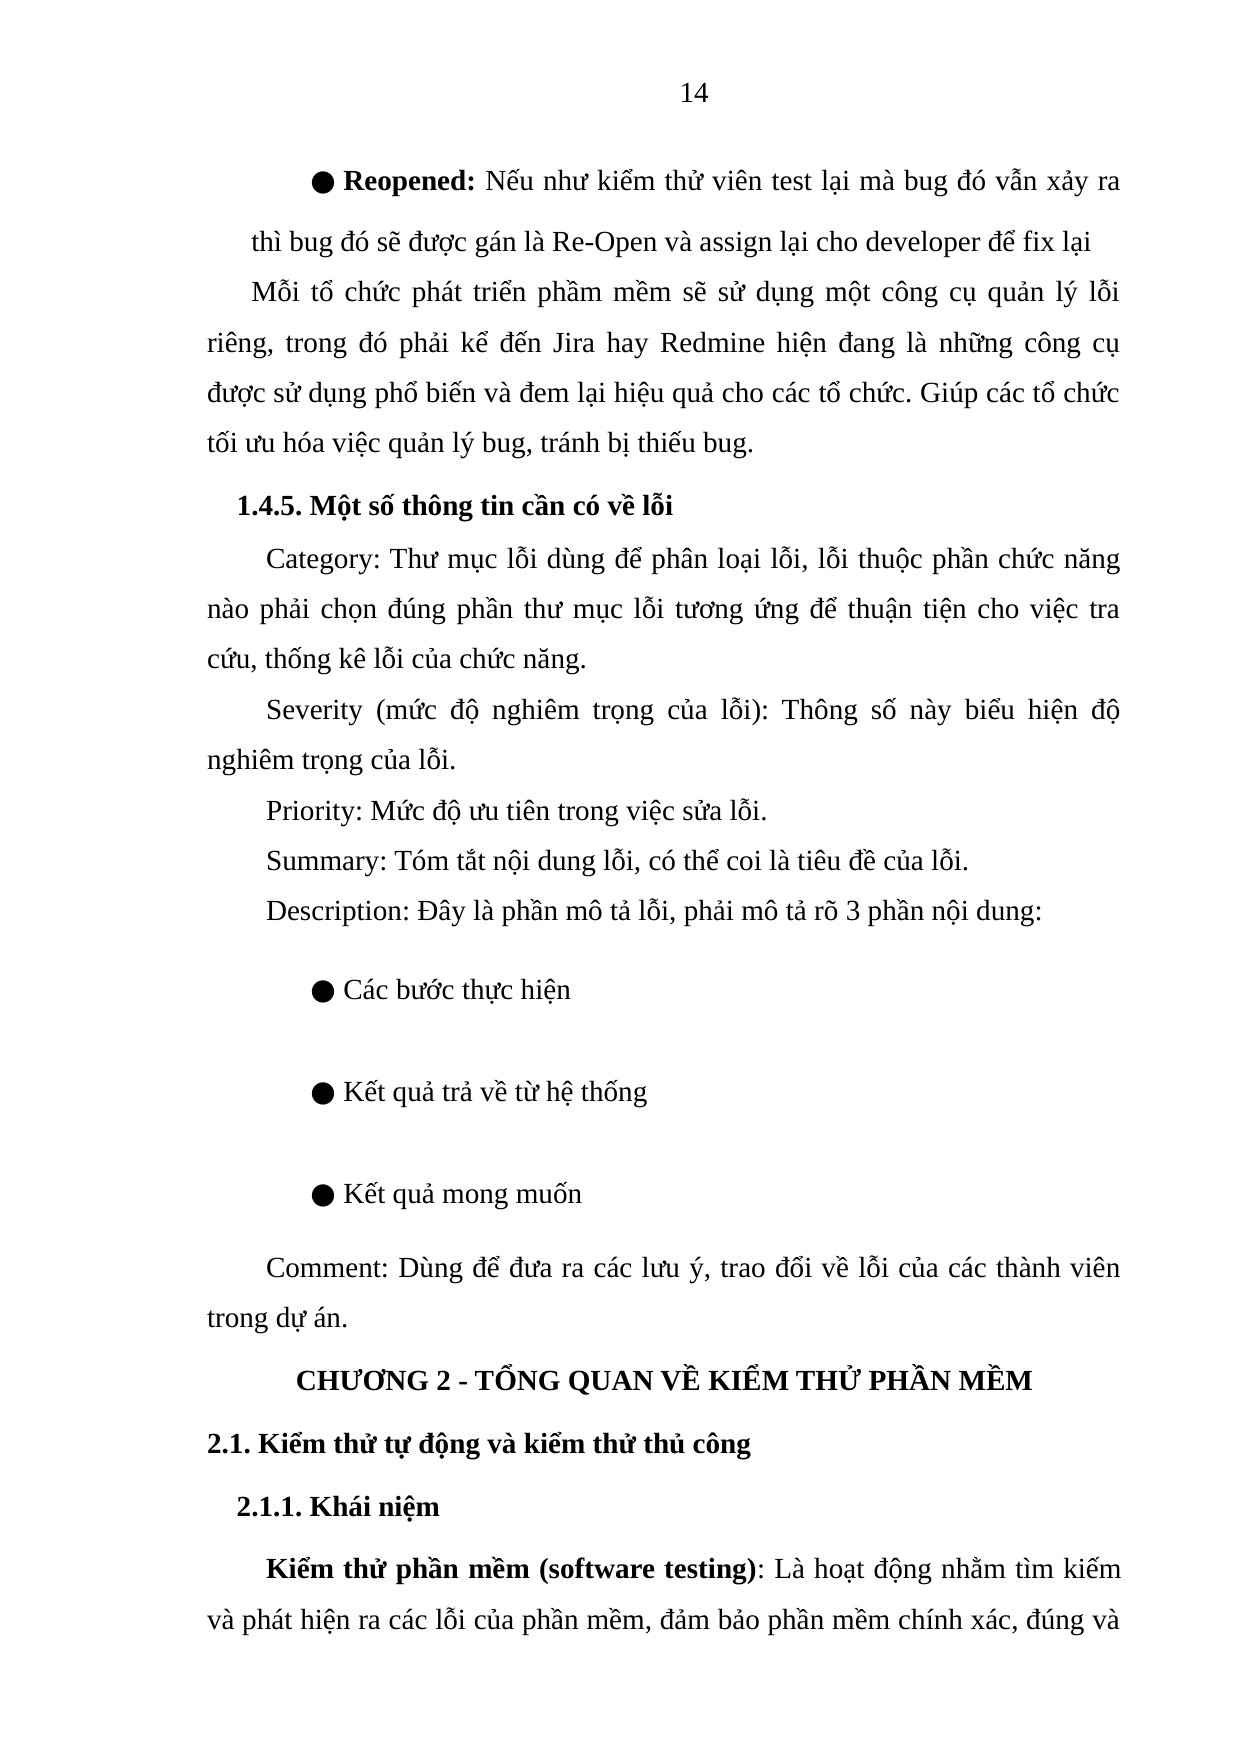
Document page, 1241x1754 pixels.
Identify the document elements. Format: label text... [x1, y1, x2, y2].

text Comment: Dùng để đưa ra các lưu ý, trao đổi về lỗi của các thành viên trong dự án. [207, 1250, 1122, 1334]
subtitle 2.1.1. Khái niệm [207, 1489, 1122, 1522]
subtitle CHƯƠNG 2 - TỔNG QUAN VỀ KIỂM THỬ PHẦN MỀM [207, 1363, 1122, 1397]
text Kết quả mong muốn [251, 1160, 1122, 1220]
text Summary: Tóm tắt nội dung lỗi, có thể coi là tiêu đề của lỗi. [207, 843, 1122, 876]
text Các bước thực hiện [251, 956, 1122, 1016]
text Severity (mức độ nghiêm trọng của lỗi): Thông số này biểu hiện độ nghiêm trọng của lỗi. [207, 692, 1122, 776]
text Priority: Mức độ ưu tiên trong việc sửa lỗi. [207, 793, 1122, 826]
subtitle 2.1. Kiểm thử tự động và kiểm thử thủ công [207, 1426, 1122, 1459]
text Reopened: Nếu như kiểm thử viên test lại mà bug đó vẫn xảy ra thì bug đó sẽ được gán là Re-Open và assign lại cho developer để fix lại [251, 148, 1122, 258]
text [207, 1552, 1122, 1636]
text Mỗi tổ chức phát triển phầm mềm sẽ sử dụng một công cụ quản lý lỗi riêng, trong đó phải kể đến Jira hay Redmine hiện đang là những công cụ được sử dụng phổ biến và đem lại hiệu quả cho các tổ chức. Giúp các tổ chức tối ưu hóa việc quản lý bug, tránh bị thiếu bug. [207, 274, 1122, 459]
text Description: Đây là phần mô tả lỗi, phải mô tả rõ 3 phần nội dung: [207, 893, 1122, 927]
subtitle 1.4.5. Một số thông tin cần có về lỗi [207, 488, 1122, 522]
text Kết quả trả về từ hệ thống [251, 1058, 1122, 1118]
text Category: Thư mục lỗi dùng để phân loại lỗi, lỗi thuộc phần chức năng nào phải chọn đúng phần thư mục lỗi tương ứng để thuận tiện cho việc tra cứu, thống kê lỗi của chức năng. [207, 541, 1122, 675]
